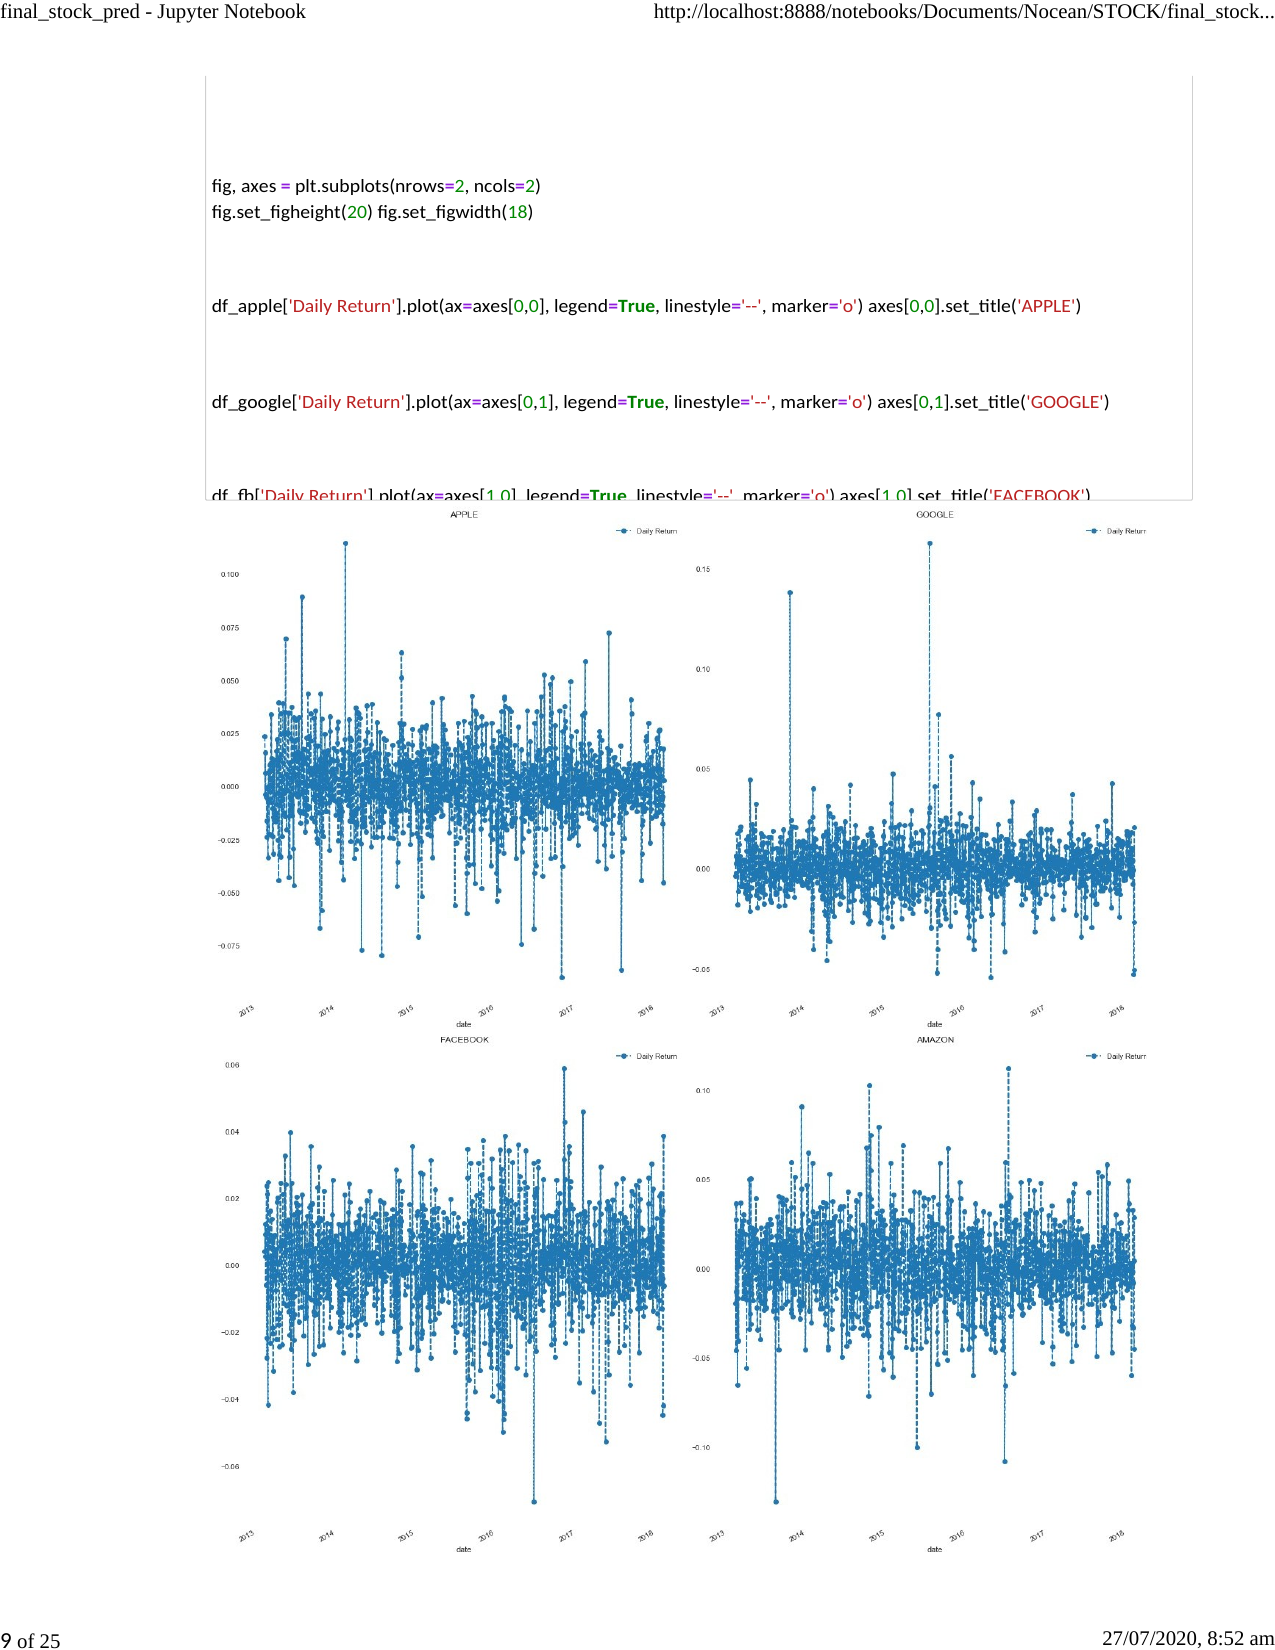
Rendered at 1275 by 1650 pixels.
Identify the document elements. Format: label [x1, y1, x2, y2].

picture [217, 506, 1147, 1552]
